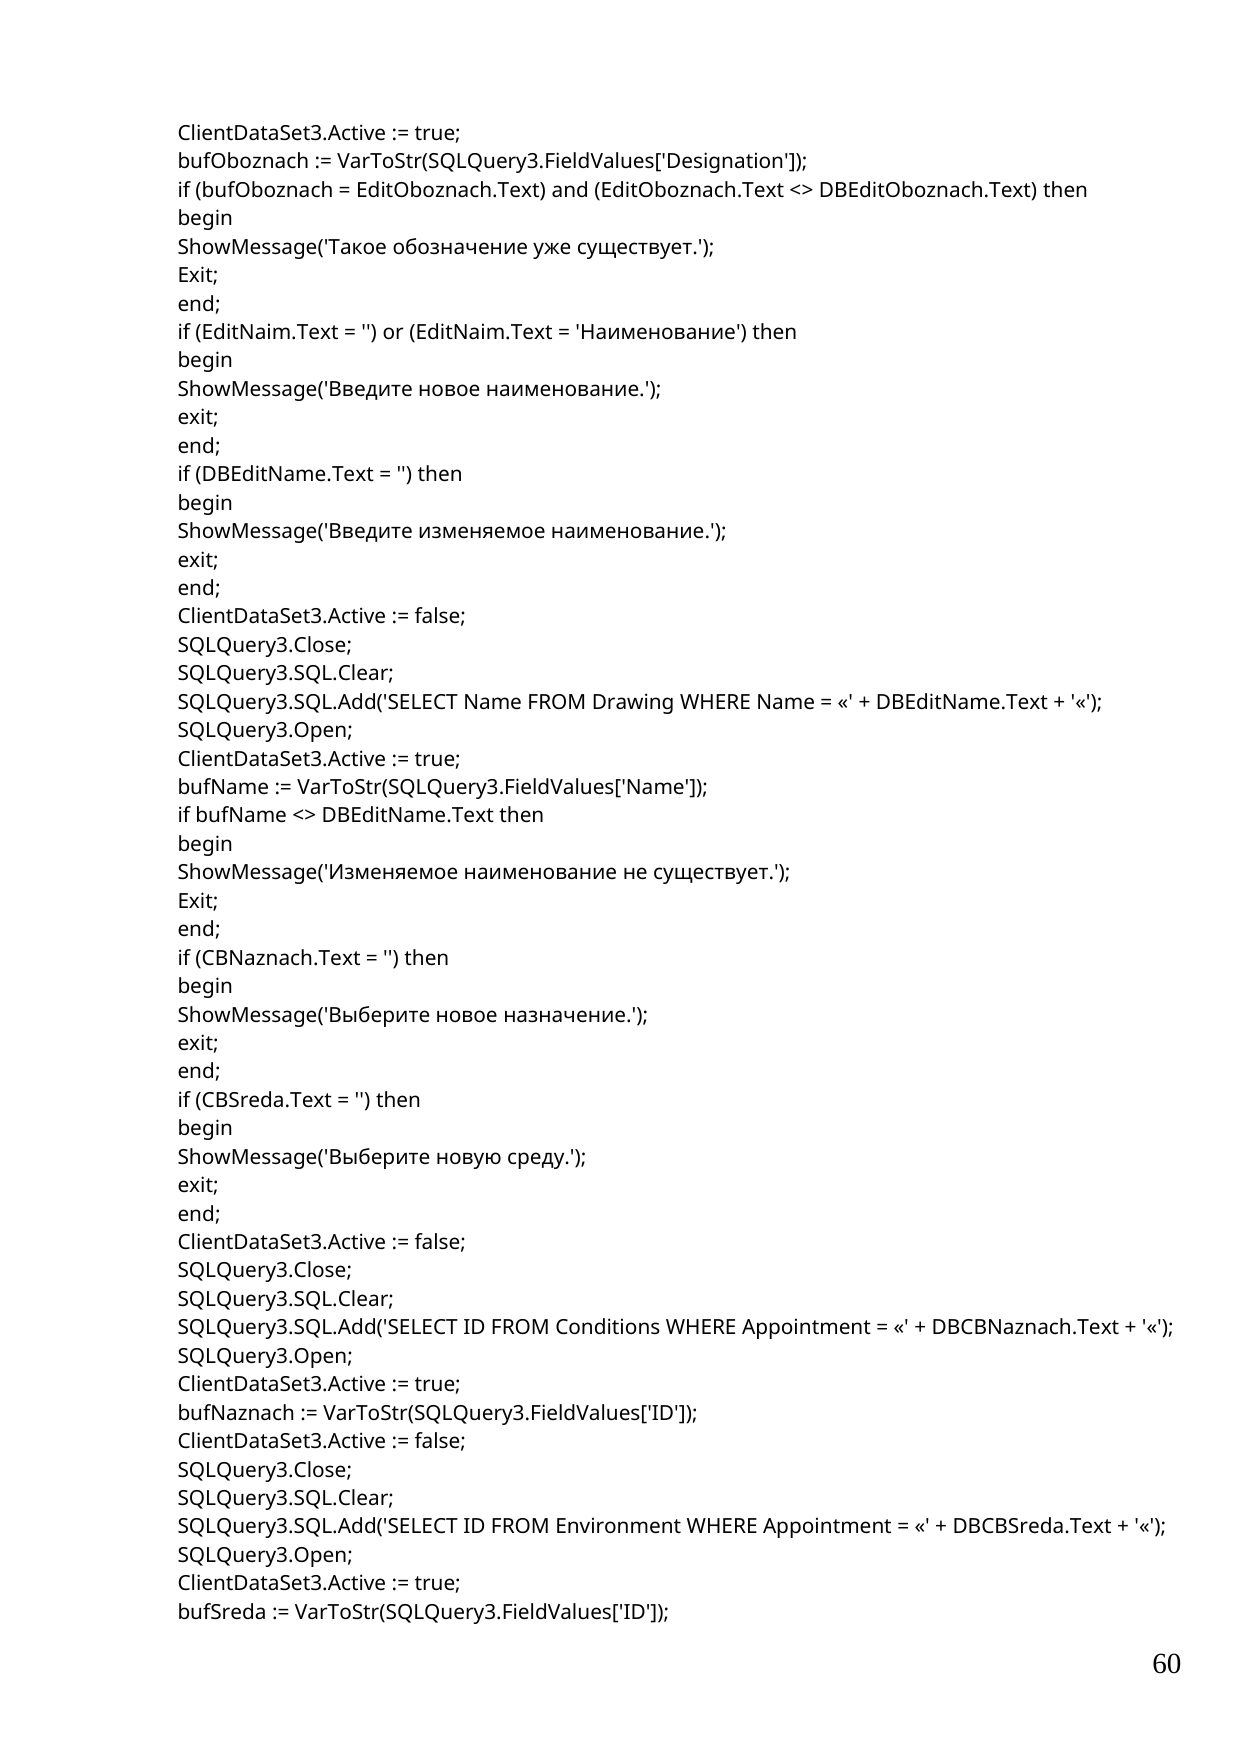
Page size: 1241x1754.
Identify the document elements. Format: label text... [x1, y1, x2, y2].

text ClientDataSet3.Active := true; [177, 118, 1181, 147]
text end; [177, 289, 1181, 317]
text ShowMessage('Введите новое наименование.'); [177, 374, 1181, 402]
text ClientDataSet3.Active := true; [177, 744, 1181, 772]
text bufNaznach := VarToStr(SQLQuery3.FieldValues['ID']); [177, 1398, 1181, 1426]
text exit; [177, 1028, 1181, 1057]
text ShowMessage('Введите изменяемое наименование.'); [177, 516, 1181, 545]
text Exit; [177, 260, 1181, 289]
text SQLQuery3.SQL.Clear; [177, 1483, 1181, 1512]
text SQLQuery3.SQL.Clear; [177, 1284, 1181, 1312]
text exit; [177, 545, 1181, 573]
text bufName := VarToStr(SQLQuery3.FieldValues['Name']); [177, 772, 1181, 801]
text SQLQuery3.Open; [177, 1540, 1181, 1568]
text end; [177, 573, 1181, 602]
text SQLQuery3.Close; [177, 1256, 1181, 1284]
text begin [177, 346, 1181, 374]
text SQLQuery3.SQL.Clear; [177, 658, 1181, 687]
text end; [177, 914, 1181, 943]
text ShowMessage('Такое обозначение уже существует.'); [177, 232, 1181, 260]
text Exit; [177, 886, 1181, 914]
text exit; [177, 402, 1181, 431]
text SQLQuery3.Close; [177, 1455, 1181, 1483]
text exit; [177, 1170, 1181, 1199]
text end; [177, 1199, 1181, 1227]
text SQLQuery3.Open; [177, 715, 1181, 744]
text begin [177, 203, 1181, 232]
text if (EditNaim.Text = '') or (EditNaim.Text = 'Наименование') then [177, 317, 1181, 346]
text bufSreda := VarToStr(SQLQuery3.FieldValues['ID']); [177, 1597, 1181, 1625]
text SQLQuery3.Open; [177, 1341, 1181, 1369]
text ShowMessage('Выберите новое назначение.'); [177, 1000, 1181, 1028]
text bufOboznach := VarToStr(SQLQuery3.FieldValues['Designation']); [177, 147, 1181, 175]
text if (DBEditName.Text = '') then [177, 459, 1181, 488]
text ClientDataSet3.Active := true; [177, 1568, 1181, 1597]
text if (CBSreda.Text = '') then [177, 1085, 1181, 1113]
text ClientDataSet3.Active := false; [177, 602, 1181, 630]
text SQLQuery3.SQL.Add('SELECT Name FROM Drawing WHERE Name = «' + DBEditName.Text + '«'); [177, 687, 1181, 715]
text end; [177, 1057, 1181, 1085]
text end; [177, 431, 1181, 459]
text SQLQuery3.SQL.Add('SELECT ID FROM Environment WHERE Appointment = «' + DBCBSreda.Text + '«'); [177, 1512, 1181, 1540]
text if (bufOboznach = EditOboznach.Text) and (EditOboznach.Text <> DBEditOboznach.Text) then [177, 175, 1181, 203]
text SQLQuery3.Close; [177, 630, 1181, 658]
text SQLQuery3.SQL.Add('SELECT ID FROM Conditions WHERE Appointment = «' + DBCBNaznach.Text + '«'); [177, 1312, 1181, 1341]
text ClientDataSet3.Active := false; [177, 1426, 1181, 1455]
text begin [177, 488, 1181, 516]
text begin [177, 971, 1181, 1000]
text if bufName <> DBEditName.Text then [177, 801, 1181, 829]
text ShowMessage('Выберите новую среду.'); [177, 1142, 1181, 1170]
text ShowMessage('Изменяемое наименование не существует.'); [177, 857, 1181, 886]
text ClientDataSet3.Active := true; [177, 1369, 1181, 1398]
text begin [177, 829, 1181, 857]
text if (CBNaznach.Text = '') then [177, 943, 1181, 971]
text ClientDataSet3.Active := false; [177, 1227, 1181, 1256]
text begin [177, 1113, 1181, 1142]
